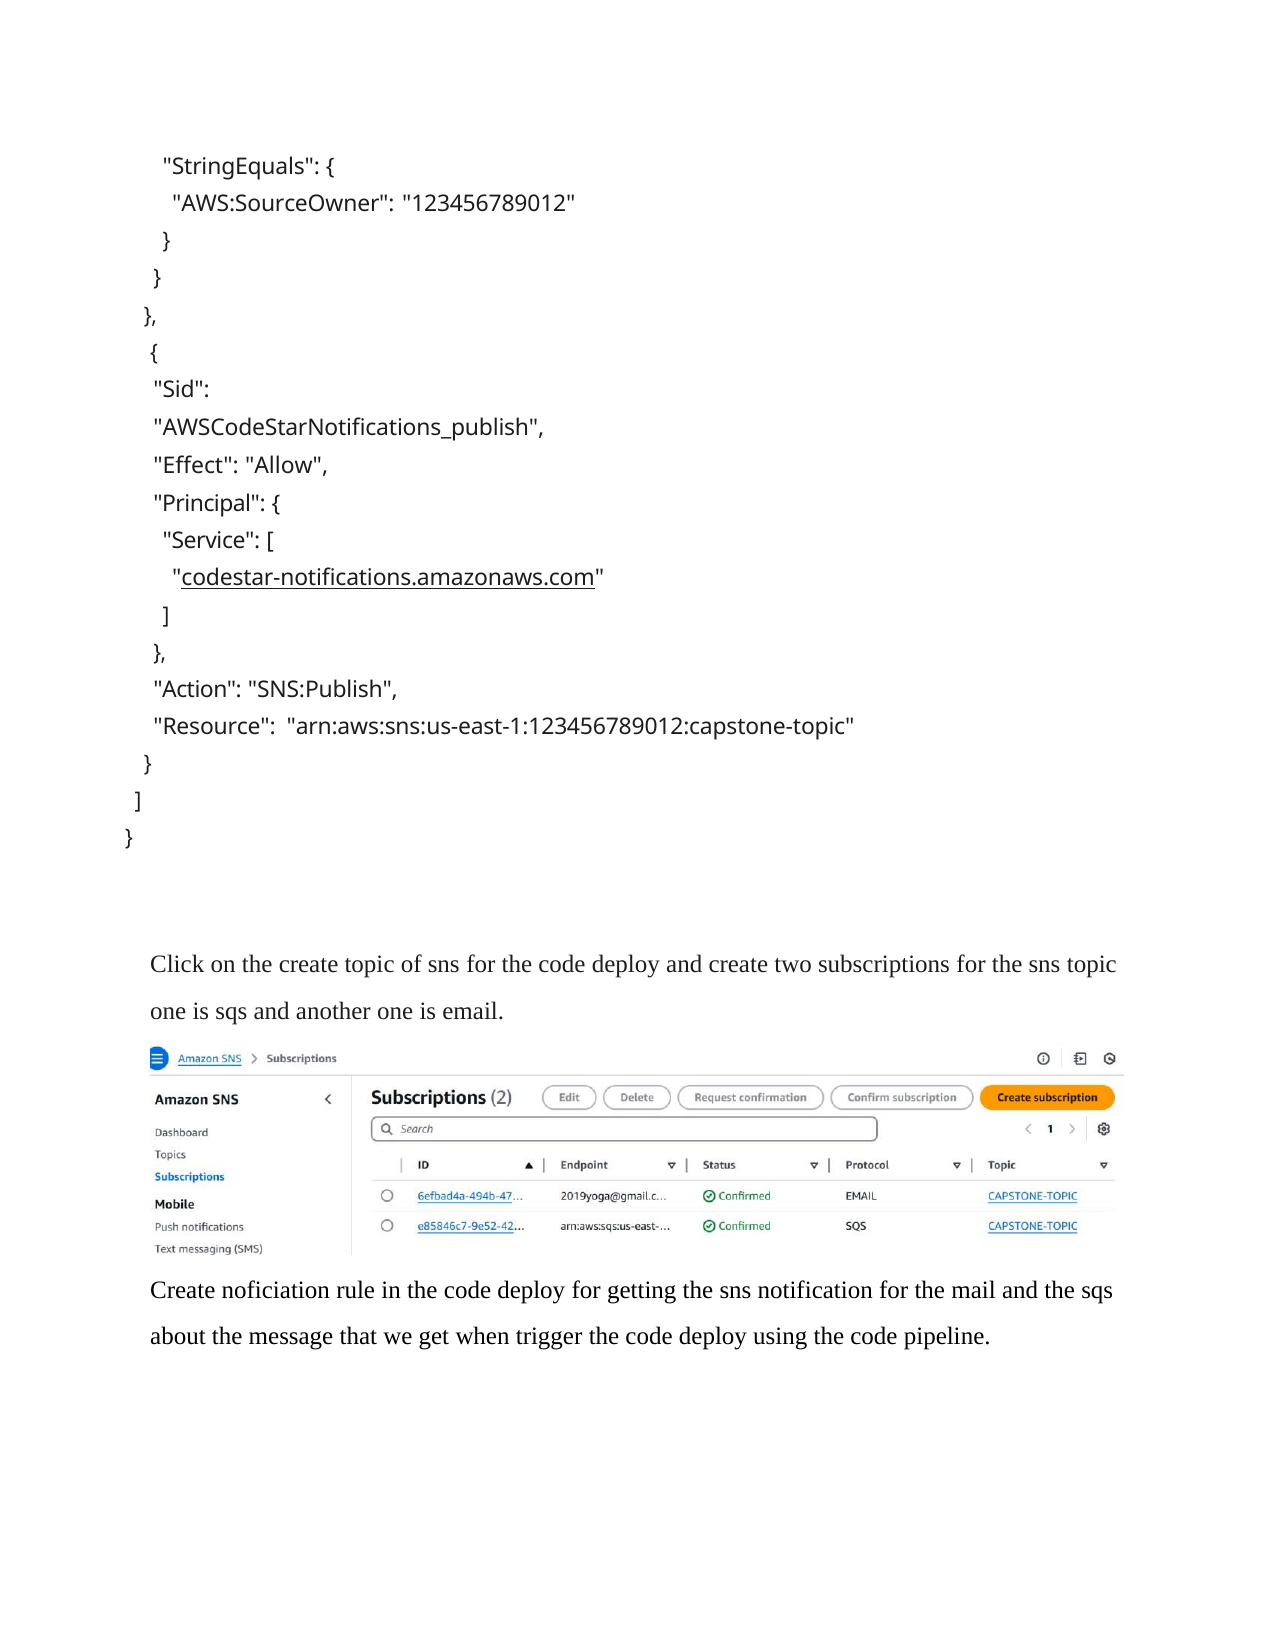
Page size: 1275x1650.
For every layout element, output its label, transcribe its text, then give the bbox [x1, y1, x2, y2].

text "StringEquals": { [162, 150, 1200, 181]
text "Sid": "AWSCodeStarNotifications_publish", "Effect": "Allow", [153, 373, 594, 480]
text }, [153, 636, 1200, 667]
text }, [144, 299, 1200, 330]
text "Action": "SNS:Publish", [153, 673, 1200, 704]
text } [144, 747, 1200, 779]
text "AWS:SourceOwner": "123456789012" [172, 187, 1200, 218]
text } [153, 261, 1200, 292]
text } [125, 821, 1200, 852]
text { [150, 336, 1200, 367]
text ] [134, 784, 1200, 816]
text } [162, 224, 1200, 256]
text "codestar-notifications.amazonaws.com" [172, 561, 1200, 592]
text "Resource": "arn:aws:sns:us-east-1:123456789012:capstone-topic" [153, 710, 1200, 741]
text "Service": [ [162, 524, 1200, 555]
picture [150, 1043, 1125, 1255]
text Click on the create topic of sns for the code deploy and create two subscriptions for the sns topic one is sqs and another one is email. [150, 949, 1120, 1025]
text "Principal": { [153, 487, 1200, 518]
text Create noficiation rule in the code deploy for getting the sns notification for the mail and the sqs about the message that we get when trigger the code deploy using the code pipeline. [150, 1275, 1120, 1350]
text ] [162, 598, 1200, 630]
